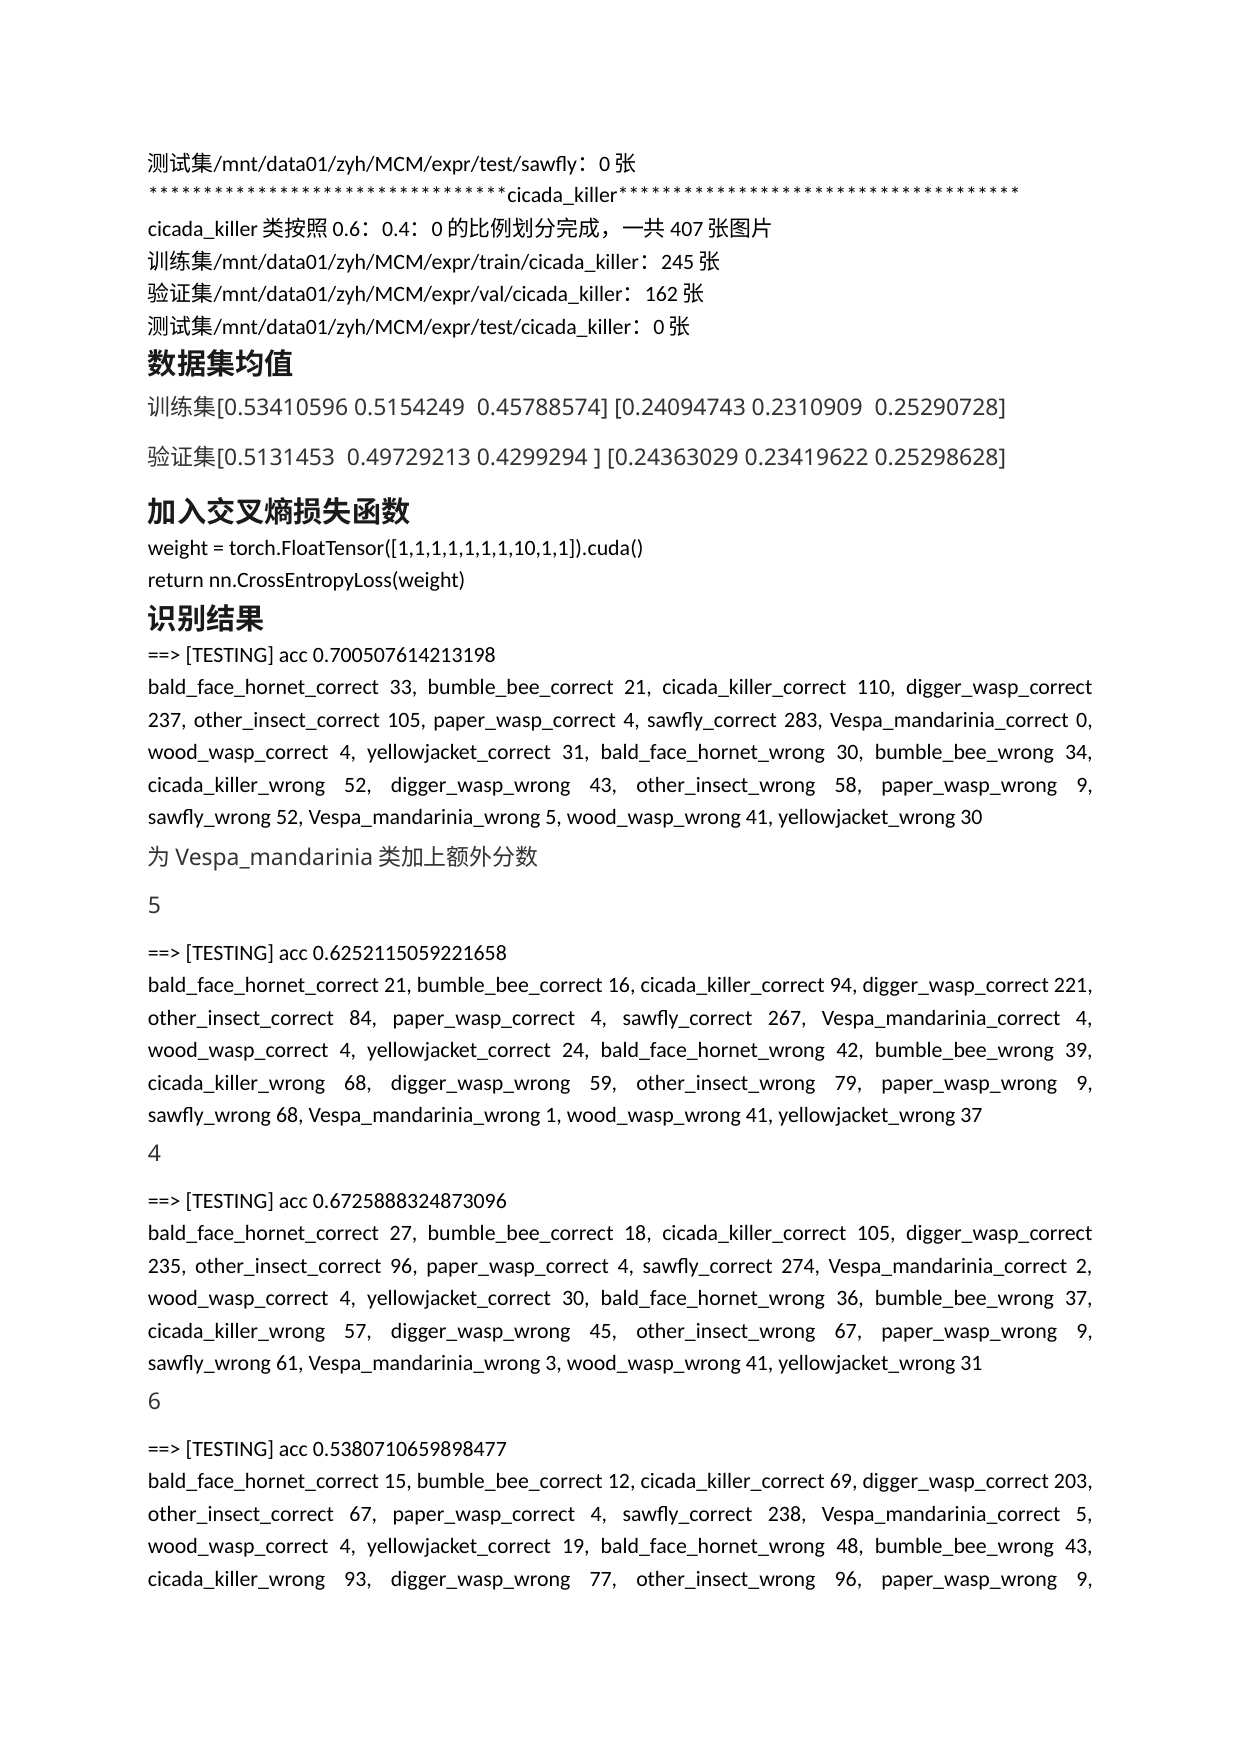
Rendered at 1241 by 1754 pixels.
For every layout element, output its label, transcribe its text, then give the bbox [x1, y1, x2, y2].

text 为Vespa_mandarinia类加上额外分数 [148, 839, 1093, 873]
text 测试集/mnt/data01/zyh/MCM/expr/test/sawfly：0张 [148, 146, 1093, 178]
text 训练集[0.53410596 0.5154249 0.45788574] [0.24094743 0.2310909 0.25290728] [148, 389, 1093, 423]
text 4 [148, 1137, 1093, 1168]
text ==> [TESTING] acc 0.700507614213198 [148, 638, 1093, 671]
text 验证集[0.5131453 0.49729213 0.4299294 ] [0.24363029 0.23419622 0.25298628] [148, 439, 1093, 472]
text bald_face_hornet_correct 27, bumble_bee_correct 18, cicada_killer_correct 105, digger_wasp_correct 235, other_insect_correct 96, paper_wasp_correct 4, sawfly_correct 274, Vespa_mandarinia_correct 2, wood_wasp_correct 4, yellowjacket_correct 30, bald_face_hornet_wrong 36, bumble_bee_wrong 37, cicada_killer_wrong 57, digger_wasp_wrong 45, other_insect_wrong 67, paper_wasp_wrong 9, sawfly_wrong 61, Vespa_mandarinia_wrong 3, wood_wasp_wrong 41, yellowjacket_wrong 31 [148, 1216, 1093, 1379]
text *********************************cicada_killer************************************* [148, 178, 1093, 211]
text 测试集/mnt/data01/zyh/MCM/expr/test/cicada_killer：0张 [148, 308, 1093, 341]
subtitle 识别结果 [148, 596, 1093, 638]
text 5 [148, 889, 1093, 920]
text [148, 1464, 1093, 1594]
text return nn.CrossEntropyLoss(weight) [148, 563, 1093, 596]
subtitle 加入交叉熵损失函数 [148, 488, 1093, 531]
text weight = torch.FloatTensor([1,1,1,1,1,1,1,10,1,1]).cuda() [148, 531, 1093, 563]
text ==> [TESTING] acc 0.6725888324873096 [148, 1184, 1093, 1216]
text 验证集/mnt/data01/zyh/MCM/expr/val/cicada_killer：162张 [148, 276, 1093, 308]
text ==> [TESTING] acc 0.5380710659898477 [148, 1432, 1093, 1464]
text 训练集/mnt/data01/zyh/MCM/expr/train/cicada_killer：245张 [148, 243, 1093, 276]
text bald_face_hornet_correct 21, bumble_bee_correct 16, cicada_killer_correct 94, digger_wasp_correct 221, other_insect_correct 84, paper_wasp_correct 4, sawfly_correct 267, Vespa_mandarinia_correct 4, wood_wasp_correct 4, yellowjacket_correct 24, bald_face_hornet_wrong 42, bumble_bee_wrong 39, cicada_killer_wrong 68, digger_wasp_wrong 59, other_insect_wrong 79, paper_wasp_wrong 9, sawfly_wrong 68, Vespa_mandarinia_wrong 1, wood_wasp_wrong 41, yellowjacket_wrong 37 [148, 968, 1093, 1131]
text cicada_killer类按照0.6：0.4：0的比例划分完成，一共407张图片 [148, 211, 1093, 243]
subtitle 数据集均值 [148, 341, 1093, 383]
text ==> [TESTING] acc 0.6252115059221658 [148, 936, 1093, 968]
text 6 [148, 1385, 1093, 1416]
text bald_face_hornet_correct 33, bumble_bee_correct 21, cicada_killer_correct 110, digger_wasp_correct 237, other_insect_correct 105, paper_wasp_correct 4, sawfly_correct 283, Vespa_mandarinia_correct 0, wood_wasp_correct 4, yellowjacket_correct 31, bald_face_hornet_wrong 30, bumble_bee_wrong 34, cicada_killer_wrong 52, digger_wasp_wrong 43, other_insect_wrong 58, paper_wasp_wrong 9, sawfly_wrong 52, Vespa_mandarinia_wrong 5, wood_wasp_wrong 41, yellowjacket_wrong 30 [148, 671, 1093, 833]
